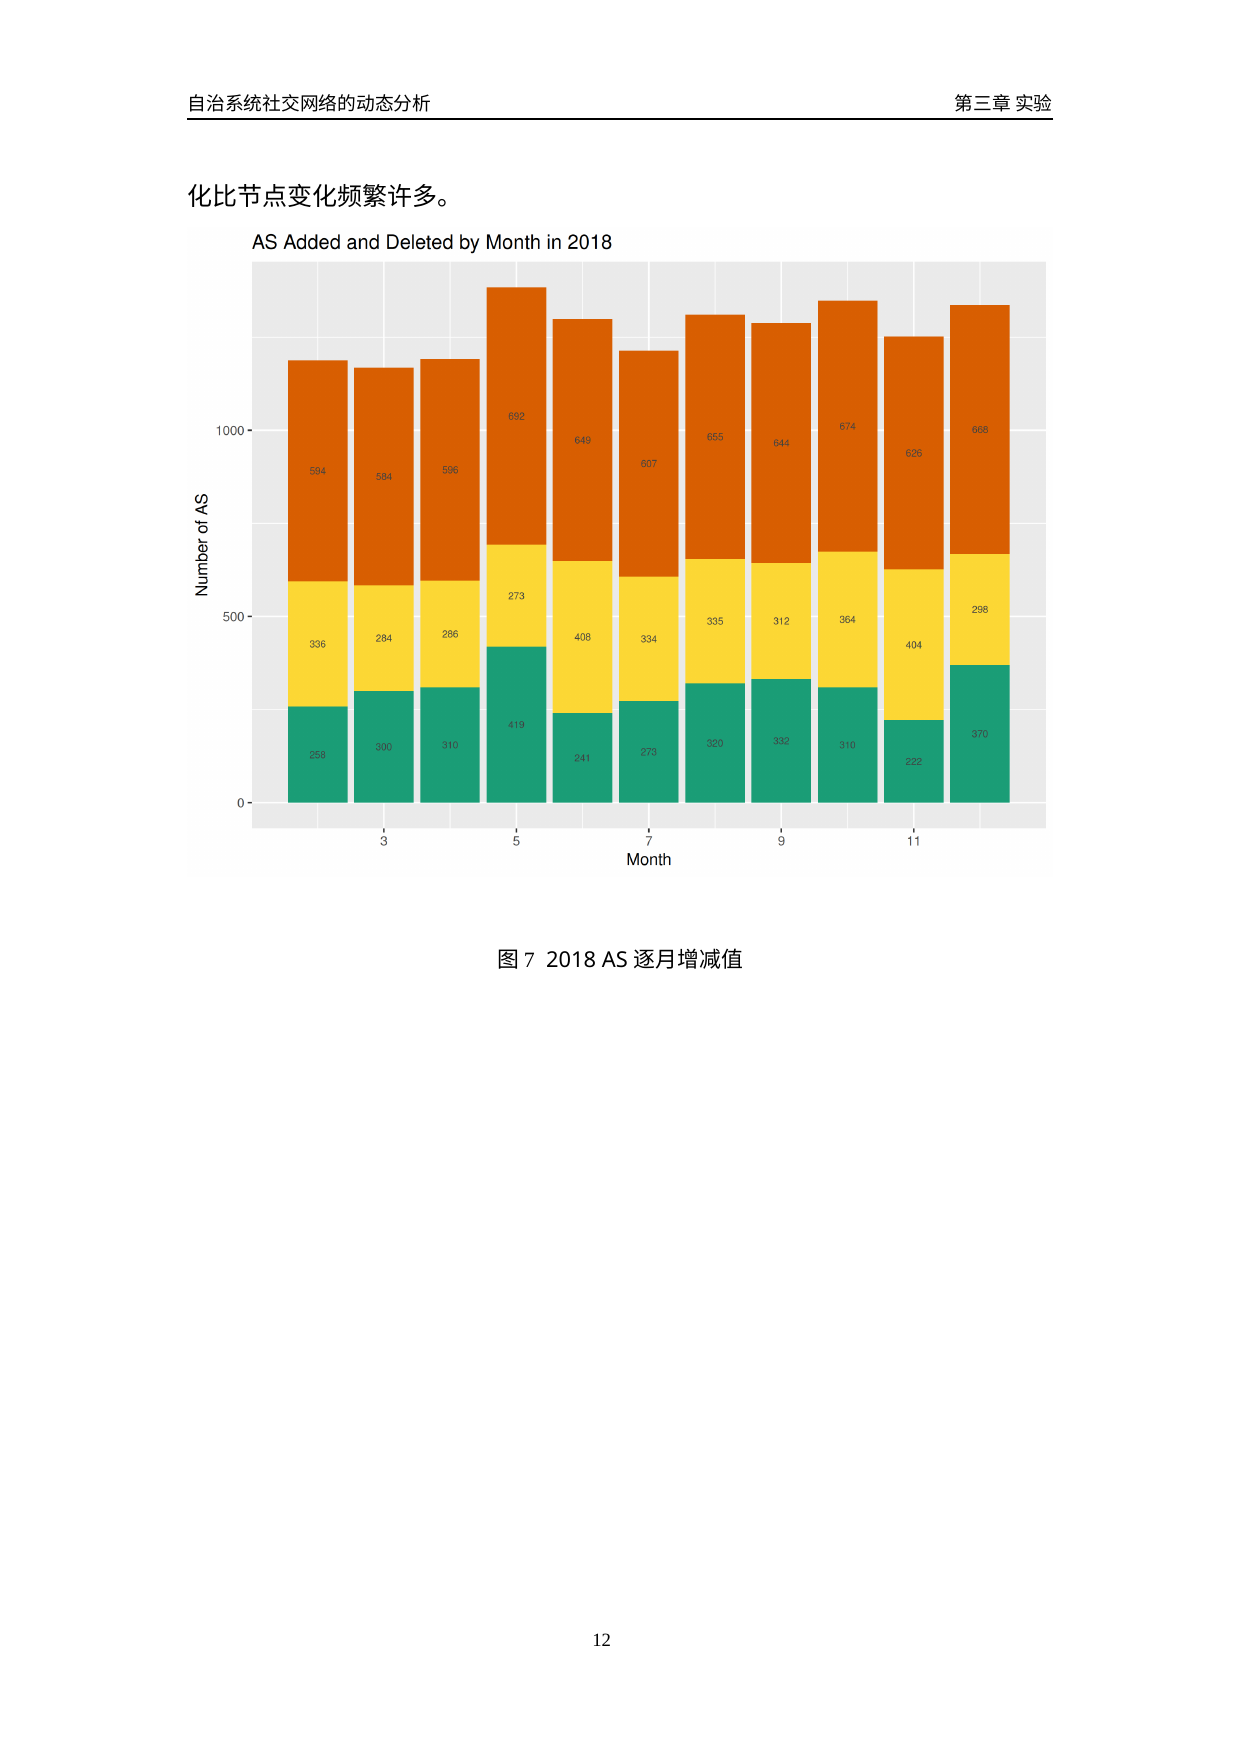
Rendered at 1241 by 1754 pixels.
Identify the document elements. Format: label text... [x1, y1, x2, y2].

text 图7 2018 AS 逐月增减值 [187, 942, 1053, 974]
picture [187, 227, 1053, 877]
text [187, 162, 1053, 227]
